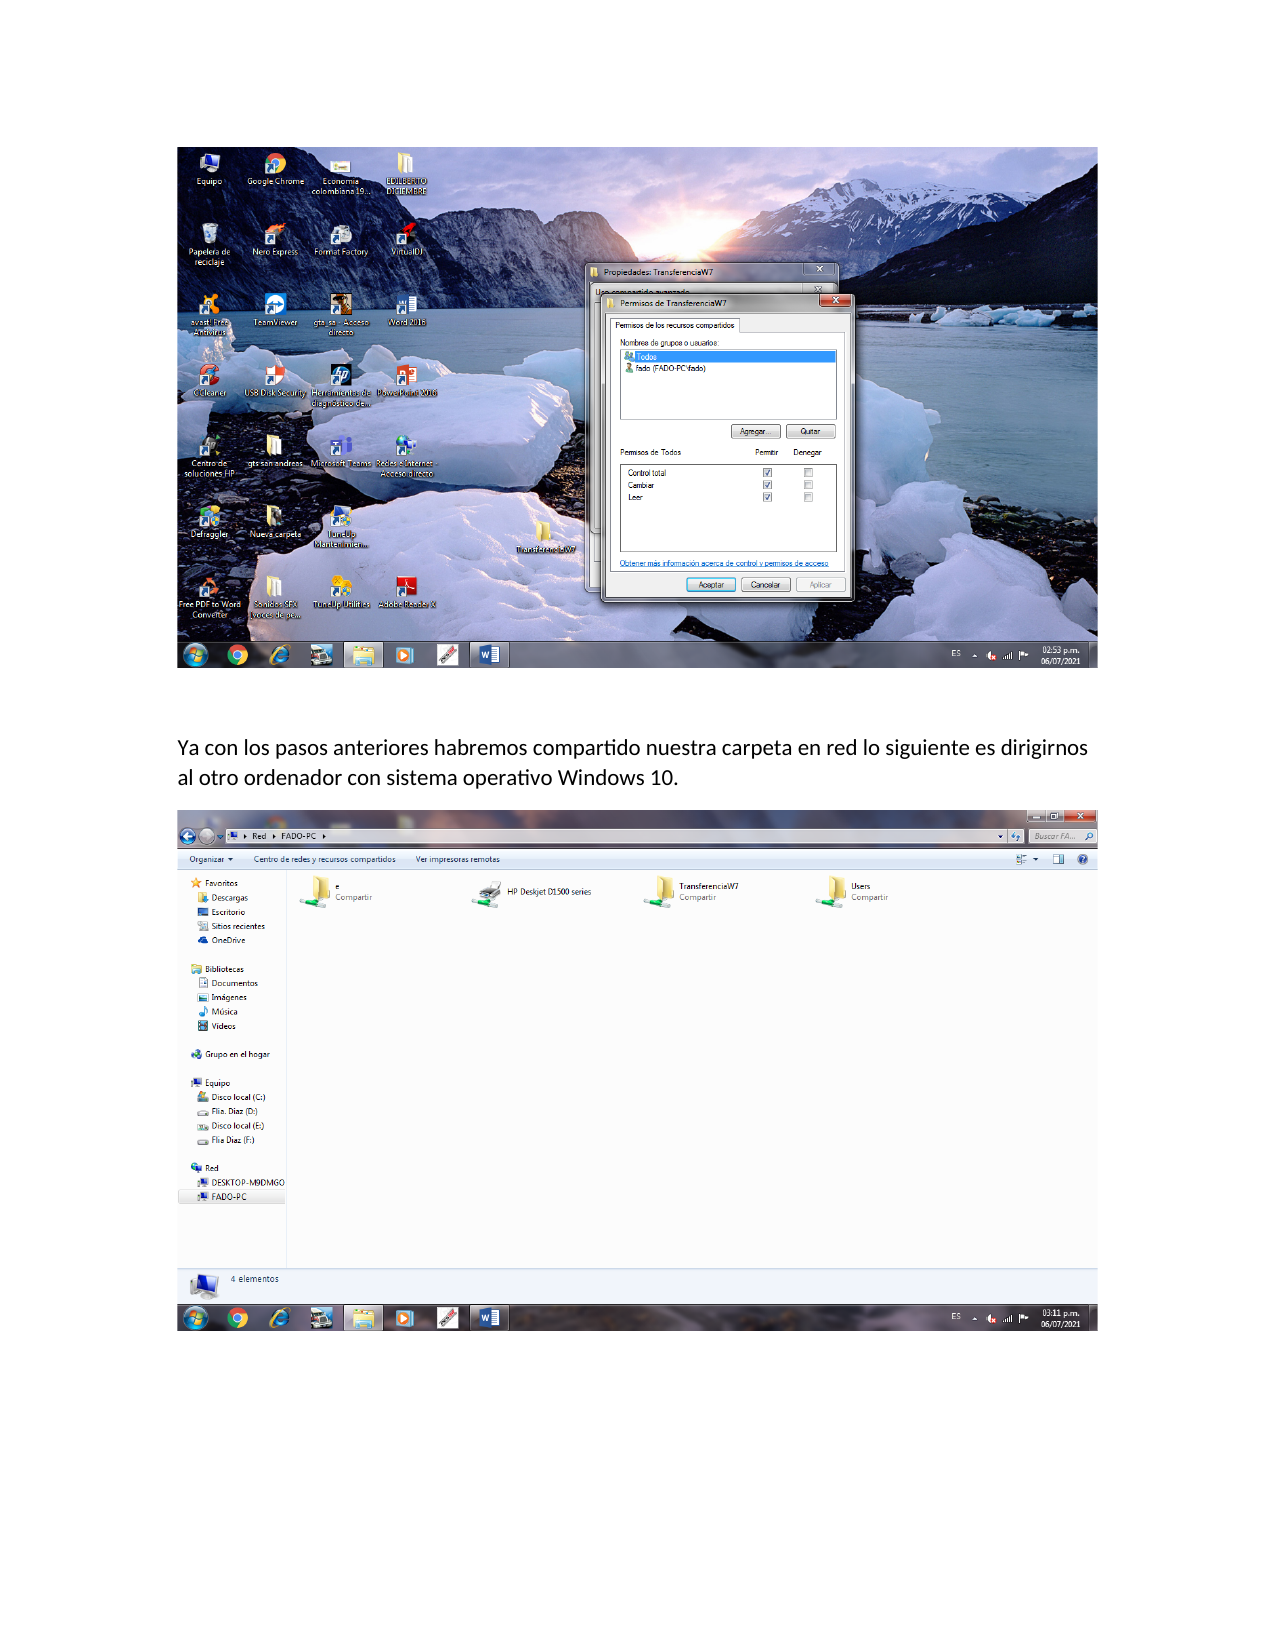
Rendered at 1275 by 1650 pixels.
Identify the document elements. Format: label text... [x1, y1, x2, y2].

text Ya con los pasos anteriores habremos compartido nuestra carpeta en red lo siguiente es dirigirnos al otro ordenador con sistema operativo Windows 10. [177, 733, 1098, 791]
picture [177, 810, 1098, 1331]
picture [177, 147, 1098, 668]
